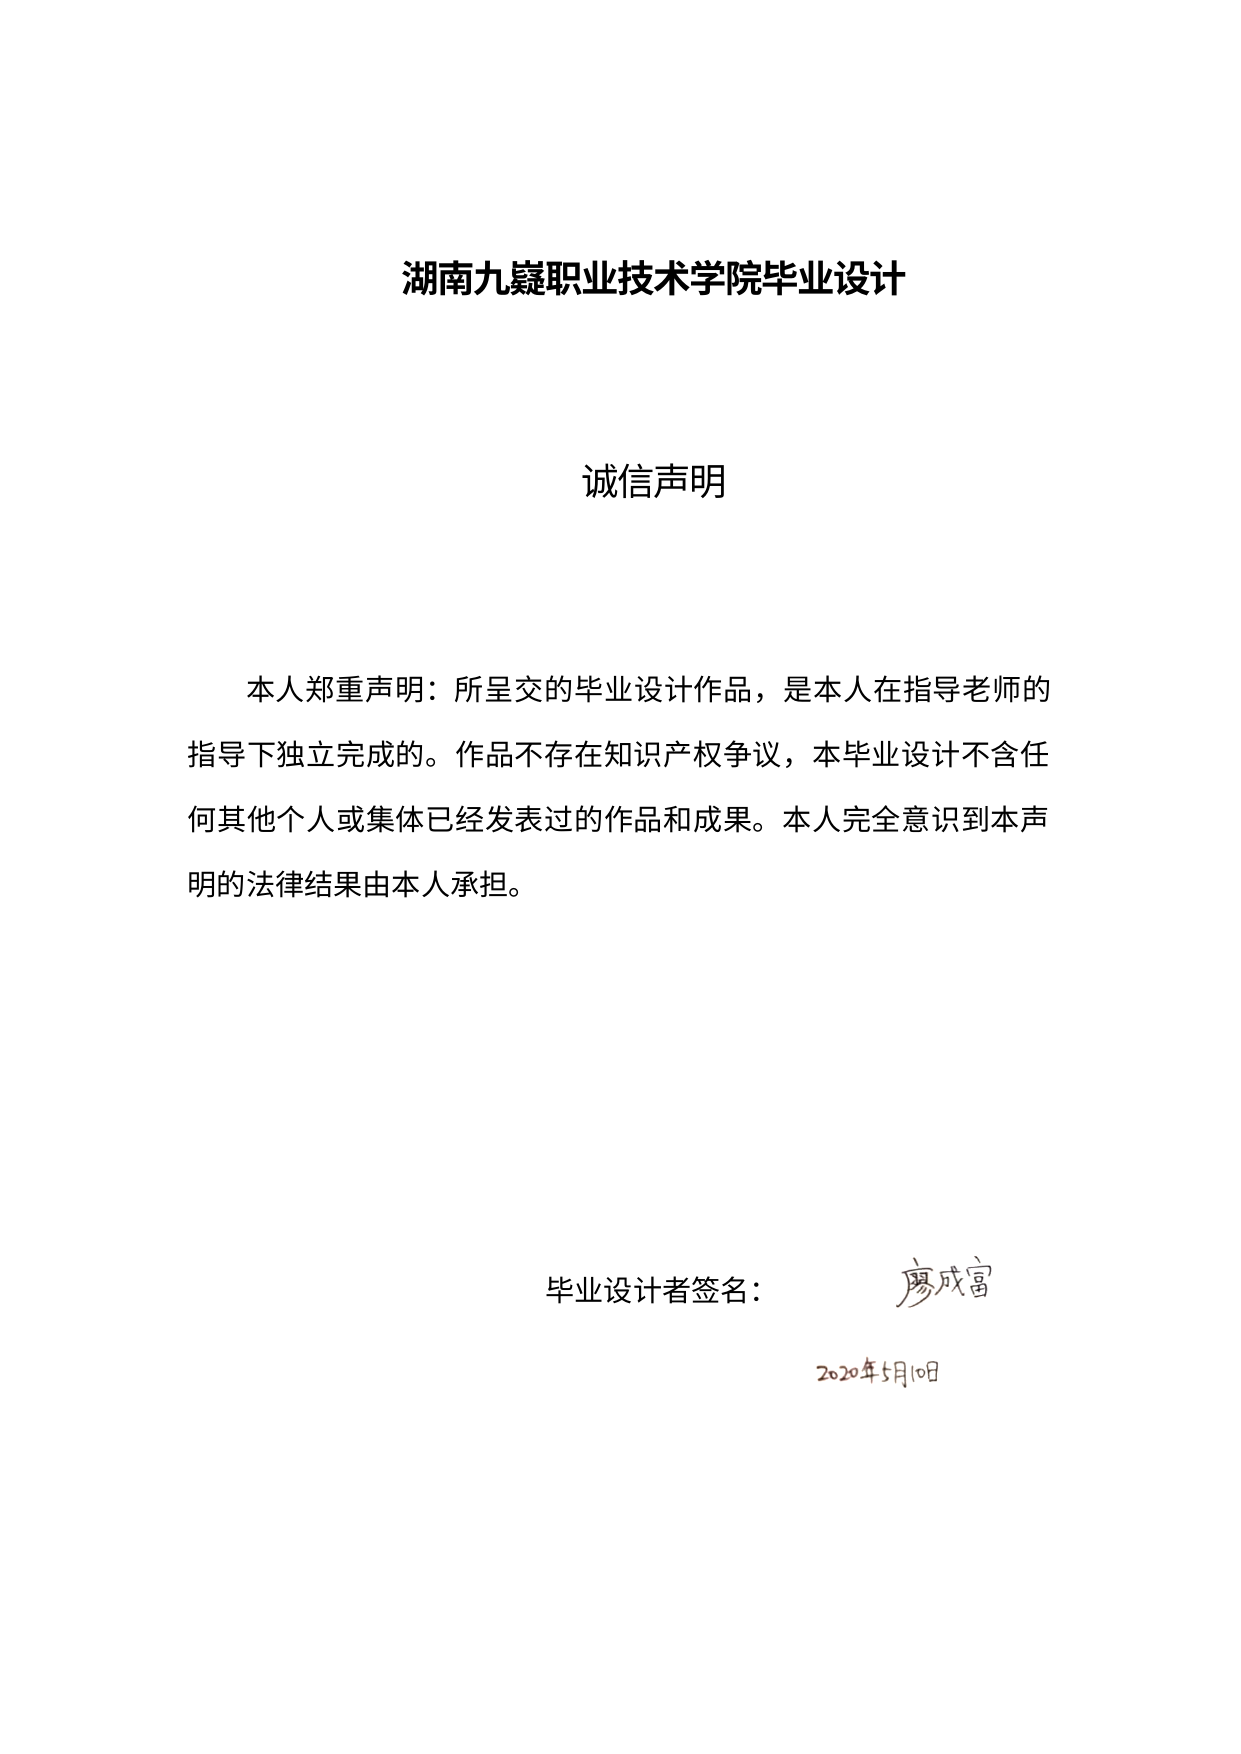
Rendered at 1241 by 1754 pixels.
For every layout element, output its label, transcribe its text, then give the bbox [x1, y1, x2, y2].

text 毕业设计者签名： [187, 1256, 994, 1321]
text 湖南九嶷职业技术学院毕业设计 [187, 243, 1053, 308]
text 本人郑重声明：所呈交的毕业设计作品，是本人在指导老师的指导下独立完成的。作品不存在知识产权争议，本毕业设计不含任何其他个人或集体已经发表过的作品和成果。本人完全意识到本声明的法律结果由本人承担。 [187, 655, 1053, 915]
text 诚信声明 [187, 447, 1053, 512]
